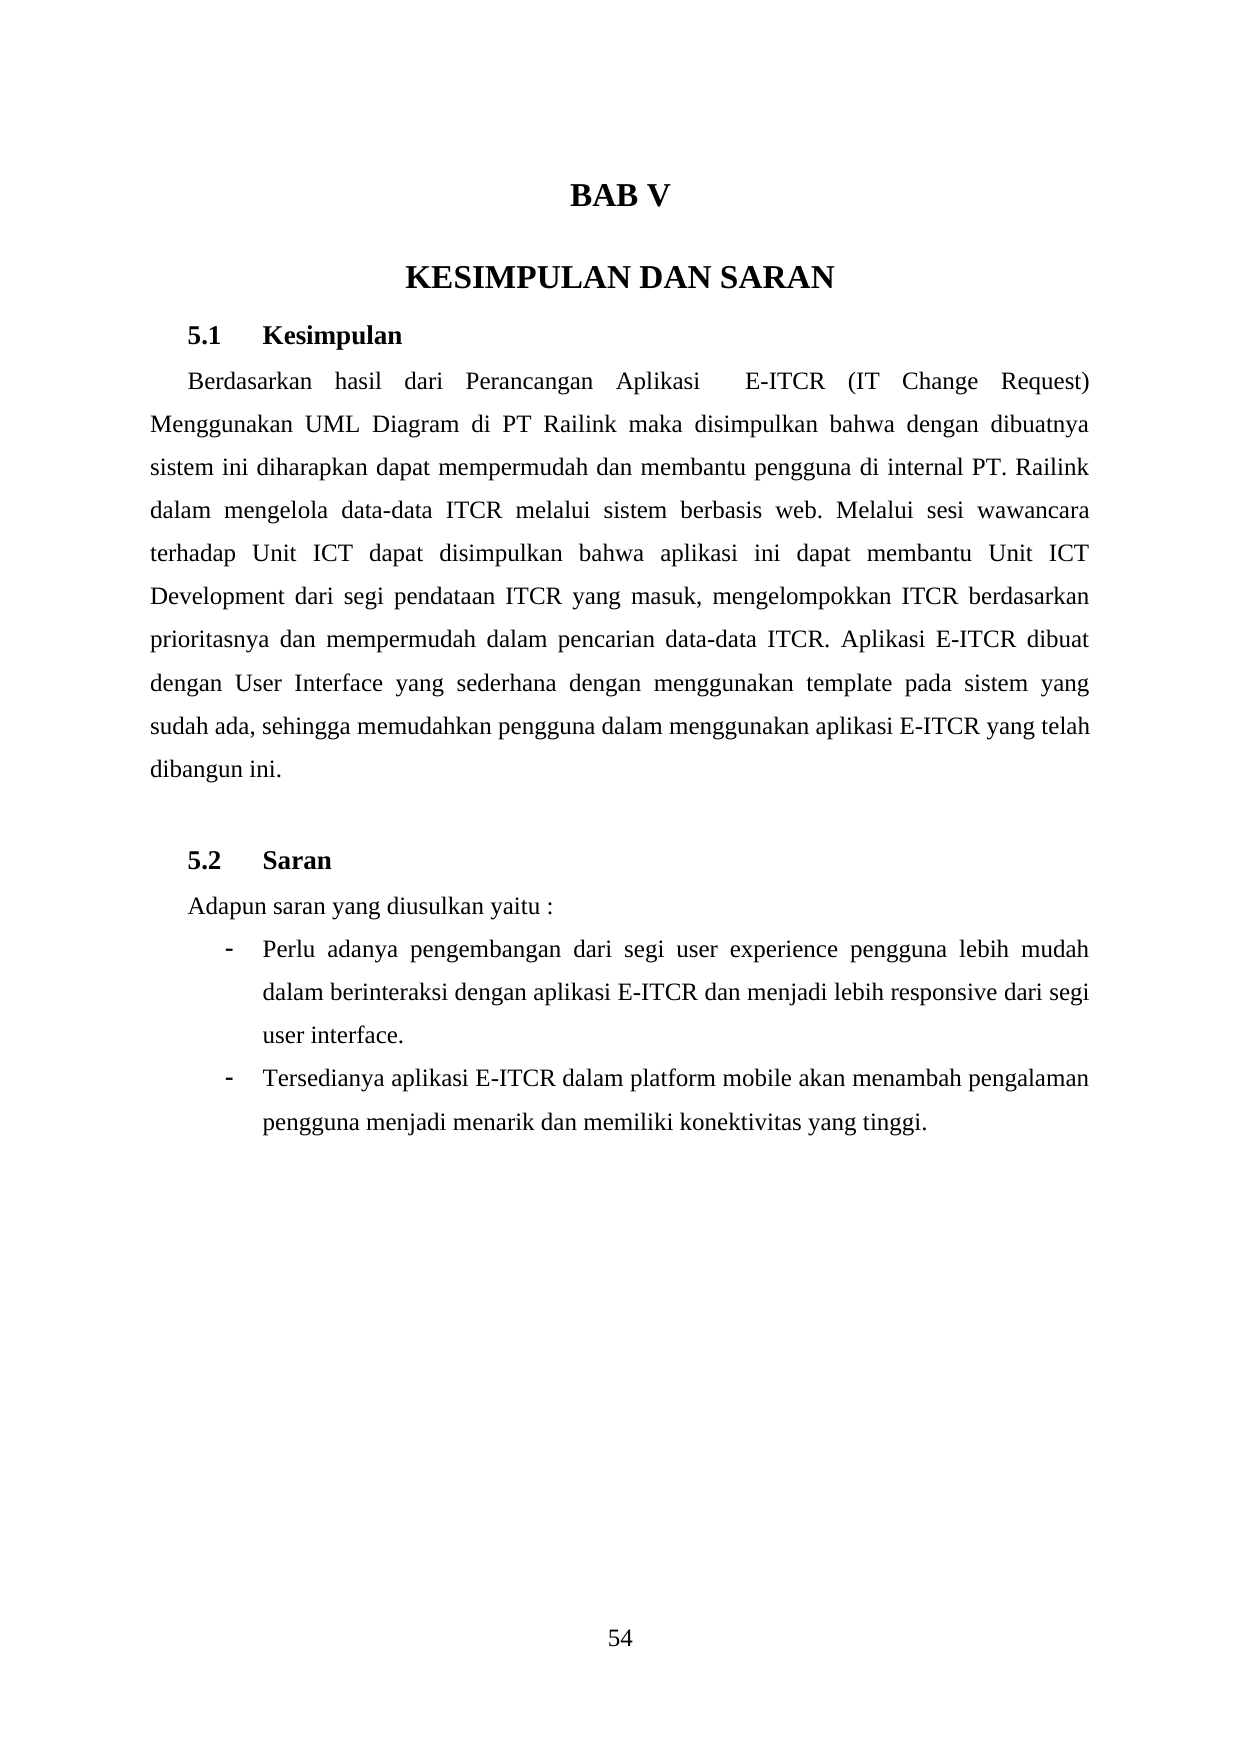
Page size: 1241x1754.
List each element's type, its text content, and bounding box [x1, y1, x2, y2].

list Perlu adanya pengembangan dari segi user experience pengguna lebih mudah dalam berinteraksi dengan aplikasi E-ITCR dan menjadi lebih responsive dari segi user interface. [225, 934, 1090, 1049]
list Tersedianya aplikasi E-ITCR dalam platform mobile akan menambah pengalaman pengguna menjadi menarik dan memiliki konektivitas yang tinggi. [225, 1063, 1090, 1135]
subtitle KESIMPULAN DAN SARAN [150, 257, 1090, 296]
subtitle Kesimpulan [187, 319, 1090, 350]
subtitle BAB V [150, 175, 1090, 213]
subtitle Saran [187, 844, 1090, 876]
text Berdasarkan hasil dari Perancangan Aplikasi E-ITCR (IT Change Request) Menggunakan UML Diagram di PT Railink maka disimpulkan bahwa dengan dibuatnya sistem ini diharapkan dapat mempermudah dan membantu pengguna di internal PT. Railink dalam mengelola data-data ITCR melalui sistem berbasis web. Melalui sesi wawancara terhadap Unit ICT dapat disimpulkan bahwa aplikasi ini dapat membantu Unit ICT Development dari segi pendataan ITCR yang masuk, mengelompokkan ITCR berdasarkan prioritasnya dan mempermudah dalam pencarian data-data ITCR. Aplikasi E-ITCR dibuat dengan User Interface yang sederhana dengan menggunakan template pada sistem yang sudah ada, sehingga memudahkan pengguna dalam menggunakan aplikasi E-ITCR yang telah dibangun ini. [150, 366, 1090, 783]
text Adapun saran yang diusulkan yaitu : [187, 891, 1090, 920]
